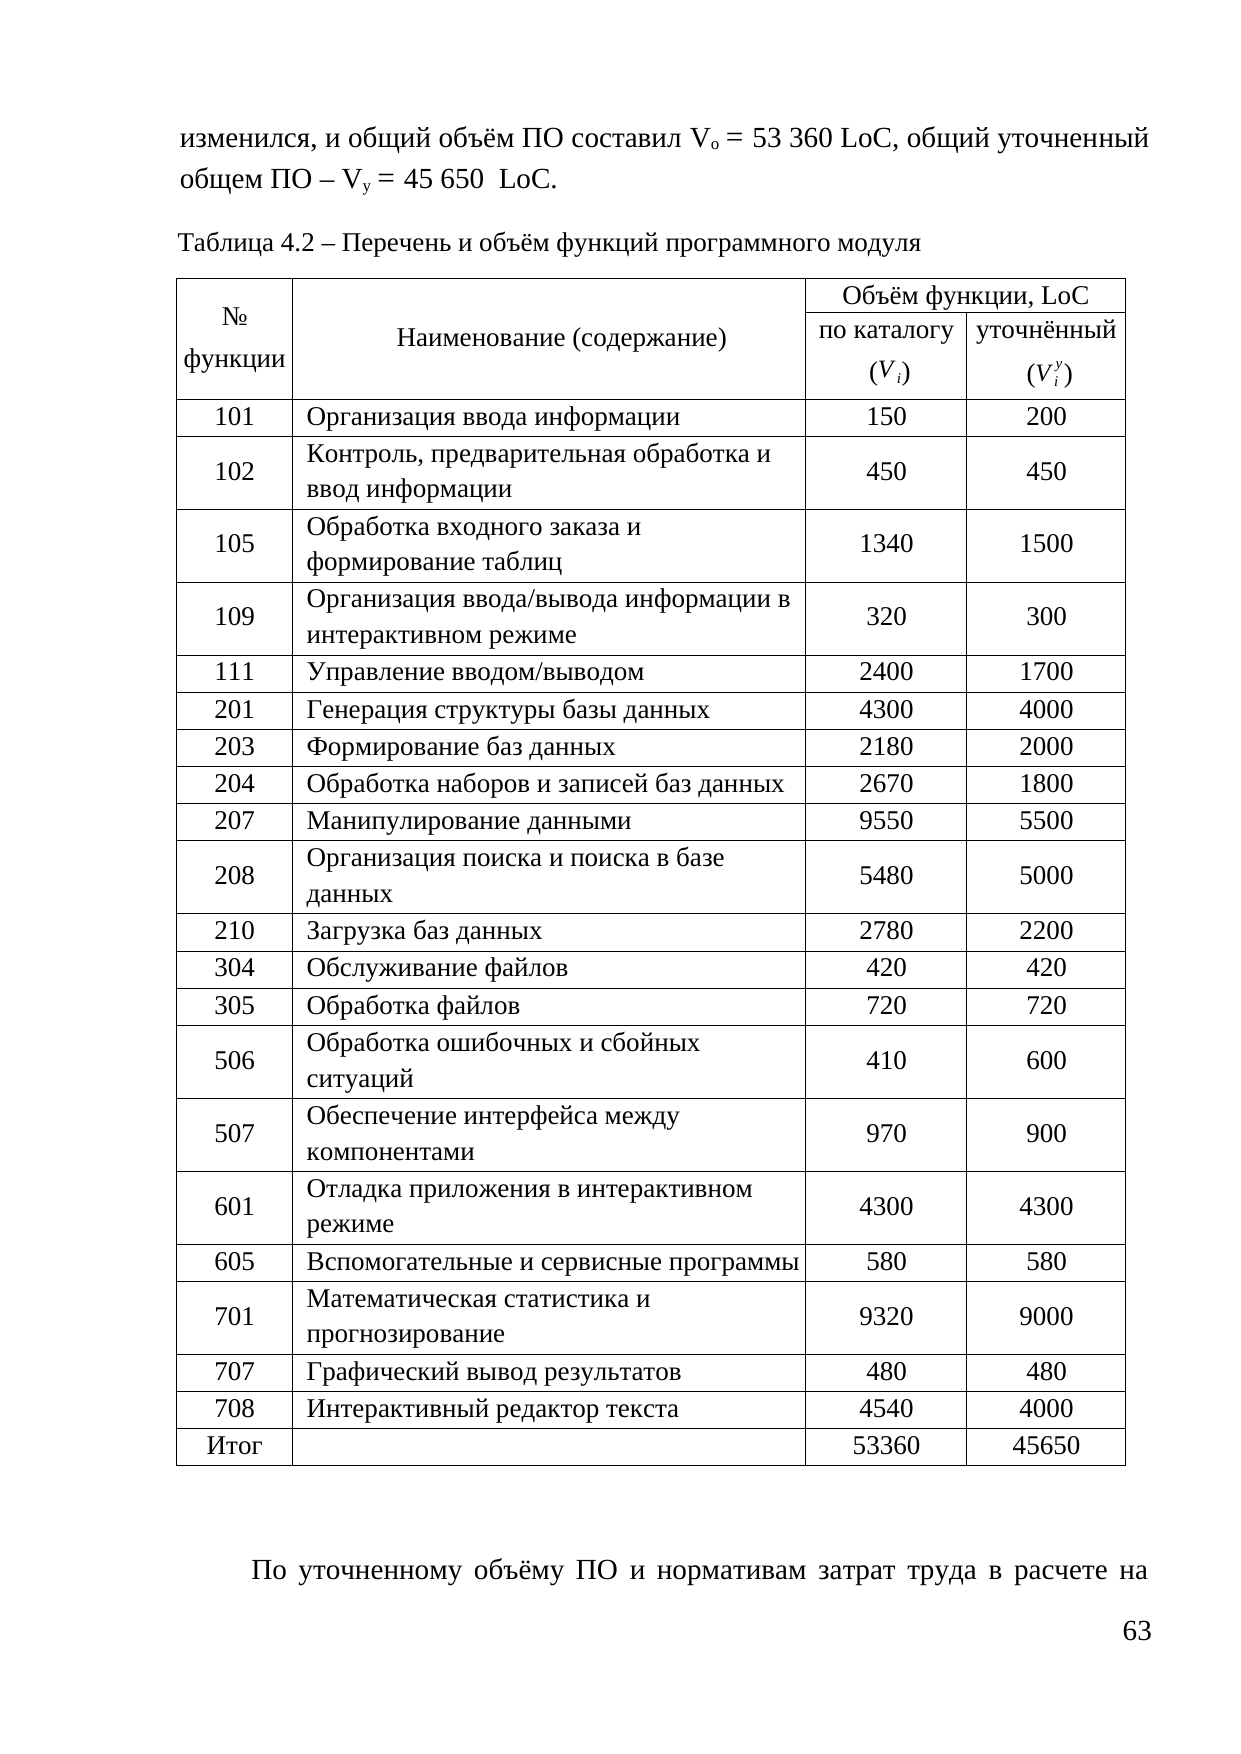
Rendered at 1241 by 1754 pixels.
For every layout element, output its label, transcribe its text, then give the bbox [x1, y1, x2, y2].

table_cell Обработка ошибочных и сбойных ситуаций [293, 1026, 805, 1098]
table_cell по каталогу () [806, 313, 966, 398]
table_cell 707 [177, 1355, 292, 1391]
table_cell 480 [967, 1355, 1125, 1391]
table_cell уточнённый () [967, 313, 1125, 398]
table_cell 1800 [967, 767, 1125, 803]
table_cell 300 [967, 583, 1125, 654]
table_cell 9320 [806, 1282, 966, 1354]
table_cell 506 [177, 1026, 292, 1098]
table_cell 207 [177, 804, 292, 840]
table_cell 708 [177, 1392, 292, 1428]
table_cell 4300 [806, 1172, 966, 1244]
table_cell 450 [967, 437, 1125, 509]
table_cell 200 [967, 400, 1125, 436]
table_cell 320 [806, 583, 966, 654]
table_cell Вспомогательные и сервисные программы [293, 1245, 805, 1281]
table_cell 601 [177, 1172, 292, 1244]
table_cell 5480 [806, 841, 966, 913]
table_cell Обслуживание файлов [293, 952, 805, 988]
table_header Наименование (содержание) [293, 279, 805, 398]
table_cell Генерация структуры базы данных [293, 693, 805, 729]
table_cell 580 [967, 1245, 1125, 1281]
table_cell Обработка входного заказа и формирование таблиц [293, 510, 805, 582]
table_cell 105 [177, 510, 292, 582]
table_cell Итог [177, 1429, 292, 1465]
table_cell 2670 [806, 767, 966, 803]
table_cell 970 [806, 1099, 966, 1171]
table_cell 45650 [967, 1429, 1125, 1465]
table_header № функции [177, 279, 292, 398]
table_cell 420 [806, 952, 966, 988]
table_cell 101 [177, 400, 292, 436]
table_cell 420 [967, 952, 1125, 988]
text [179, 1552, 1149, 1586]
table_cell 600 [967, 1026, 1125, 1098]
table_cell 208 [177, 841, 292, 913]
table_cell Обработка файлов [293, 989, 805, 1025]
table_cell 580 [806, 1245, 966, 1281]
table_cell 9550 [806, 804, 966, 840]
table_cell 53360 [806, 1429, 966, 1465]
table_cell Организация ввода информации [293, 400, 805, 436]
table_cell [293, 1429, 805, 1465]
table_cell 720 [967, 989, 1125, 1025]
table_cell 4000 [967, 693, 1125, 729]
table_cell 450 [806, 437, 966, 509]
table_cell Загрузка баз данных [293, 914, 805, 951]
table_header Объём функции, LоС [806, 279, 1125, 312]
table_cell 2780 [806, 914, 966, 951]
table_cell 4540 [806, 1392, 966, 1428]
table_cell 4000 [967, 1392, 1125, 1428]
table_cell 900 [967, 1099, 1125, 1171]
table_cell 4300 [967, 1172, 1125, 1244]
table_cell 5500 [967, 804, 1125, 840]
table_cell 304 [177, 952, 292, 988]
table_cell Контроль, предварительная обработка и ввод информации [293, 437, 805, 509]
table_cell 1500 [967, 510, 1125, 582]
table_cell 701 [177, 1282, 292, 1354]
table_cell 9000 [967, 1282, 1125, 1354]
table_cell Обработка наборов и записей баз данных [293, 767, 805, 803]
table_cell 2000 [967, 730, 1125, 766]
table_cell Математическая статистика и прогнозирование [293, 1282, 805, 1354]
table_cell Формирование баз данных [293, 730, 805, 766]
table_cell Отладка приложения в интерактивном режиме [293, 1172, 805, 1244]
table_cell Интерактивный редактор текста [293, 1392, 805, 1428]
table_cell Манипулирование данными [293, 804, 805, 840]
table_cell 410 [806, 1026, 966, 1098]
table_cell Организация ввода/вывода информации в интерактивном режиме [293, 583, 805, 654]
table_cell Графический вывод результатов [293, 1355, 805, 1391]
table_cell 720 [806, 989, 966, 1025]
table_cell 204 [177, 767, 292, 803]
table_cell 4300 [806, 693, 966, 729]
table_cell 111 [177, 656, 292, 692]
table_cell 2200 [967, 914, 1125, 951]
table_cell 1700 [967, 656, 1125, 692]
table_cell 2180 [806, 730, 966, 766]
table_cell Организация поиска и поиска в базе данных [293, 841, 805, 913]
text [179, 118, 1149, 195]
table_cell Обеспечение интерфейса между компонентами [293, 1099, 805, 1171]
table_cell 150 [806, 400, 966, 436]
table_cell 109 [177, 583, 292, 654]
text Таблица 4.2 – Перечень и объём функций программного модуля [177, 226, 1152, 257]
table_cell 507 [177, 1099, 292, 1171]
table_cell Управление вводом/выводом [293, 656, 805, 692]
table_cell 102 [177, 437, 292, 509]
table_cell 203 [177, 730, 292, 766]
table_cell 305 [177, 989, 292, 1025]
table_cell 605 [177, 1245, 292, 1281]
table_cell 480 [806, 1355, 966, 1391]
table_cell 2400 [806, 656, 966, 692]
table_cell 201 [177, 693, 292, 729]
table_cell 5000 [967, 841, 1125, 913]
table_cell 210 [177, 914, 292, 951]
table_cell 1340 [806, 510, 966, 582]
